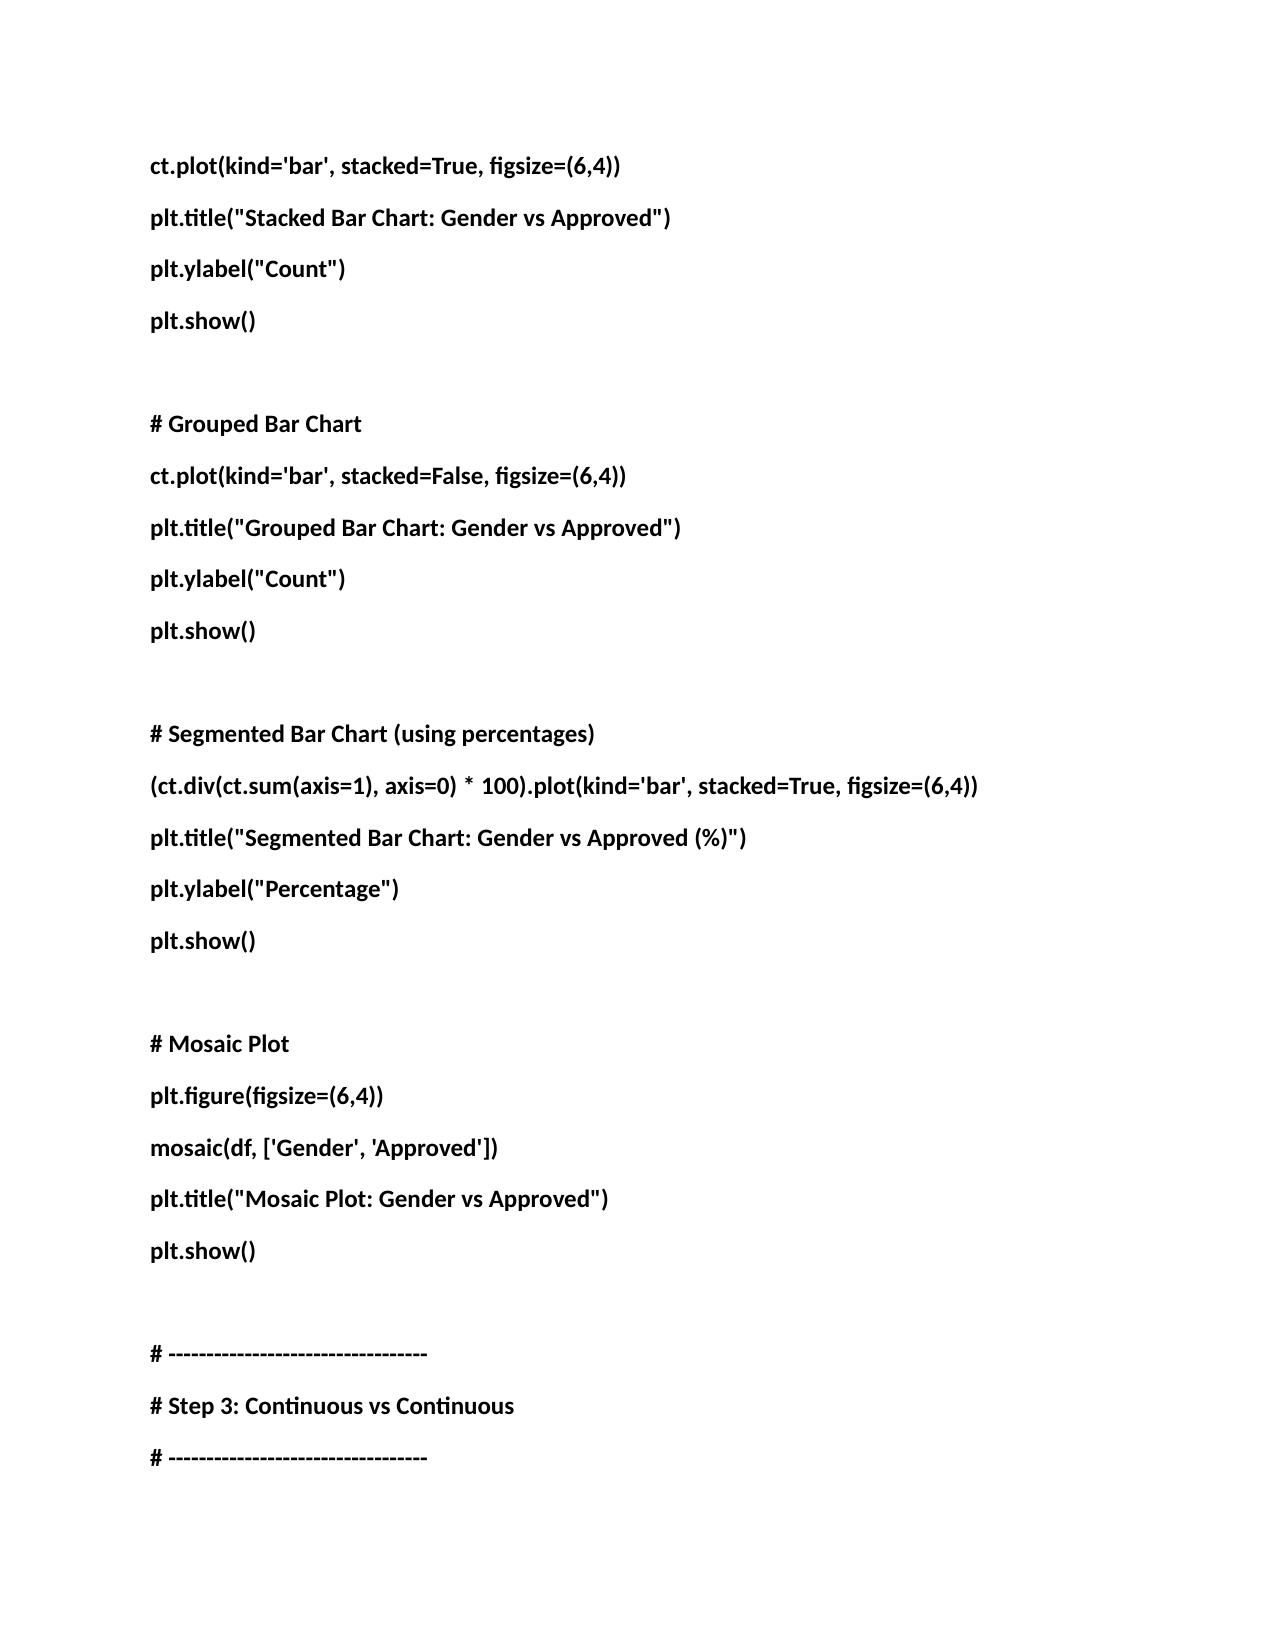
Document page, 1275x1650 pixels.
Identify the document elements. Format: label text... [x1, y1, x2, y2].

text plt.title("Grouped Bar Chart: Gender vs Approved") [150, 512, 1125, 542]
text mosaic(df, ['Gender', 'Approved']) [150, 1132, 1125, 1162]
text # ---------------------------------- [150, 1442, 1125, 1472]
text plt.ylabel("Count") [150, 563, 1125, 594]
text # Mosaic Plot [150, 1028, 1125, 1059]
text plt.ylabel("Count") [150, 253, 1125, 284]
text plt.show() [150, 925, 1125, 956]
text # Step 3: Continuous vs Continuous [150, 1390, 1125, 1421]
text (ct.div(ct.sum(axis=1), axis=0) * 100).plot(kind='bar', stacked=True, figsize=(6,4)) [150, 770, 1125, 801]
text # Segmented Bar Chart (using percentages) [150, 718, 1125, 749]
text # ---------------------------------- [150, 1338, 1125, 1369]
text plt.show() [150, 615, 1125, 646]
text ct.plot(kind='bar', stacked=False, figsize=(6,4)) [150, 460, 1125, 491]
text plt.title("Segmented Bar Chart: Gender vs Approved (%)") [150, 822, 1125, 852]
text plt.figure(figsize=(6,4)) [150, 1080, 1125, 1111]
text ct.plot(kind='bar', stacked=True, figsize=(6,4)) [150, 150, 1125, 181]
text # Grouped Bar Chart [150, 408, 1125, 439]
text plt.title("Mosaic Plot: Gender vs Approved") [150, 1183, 1125, 1214]
text plt.title("Stacked Bar Chart: Gender vs Approved") [150, 202, 1125, 232]
text plt.show() [150, 1235, 1125, 1266]
text plt.ylabel("Percentage") [150, 873, 1125, 904]
text plt.show() [150, 305, 1125, 336]
